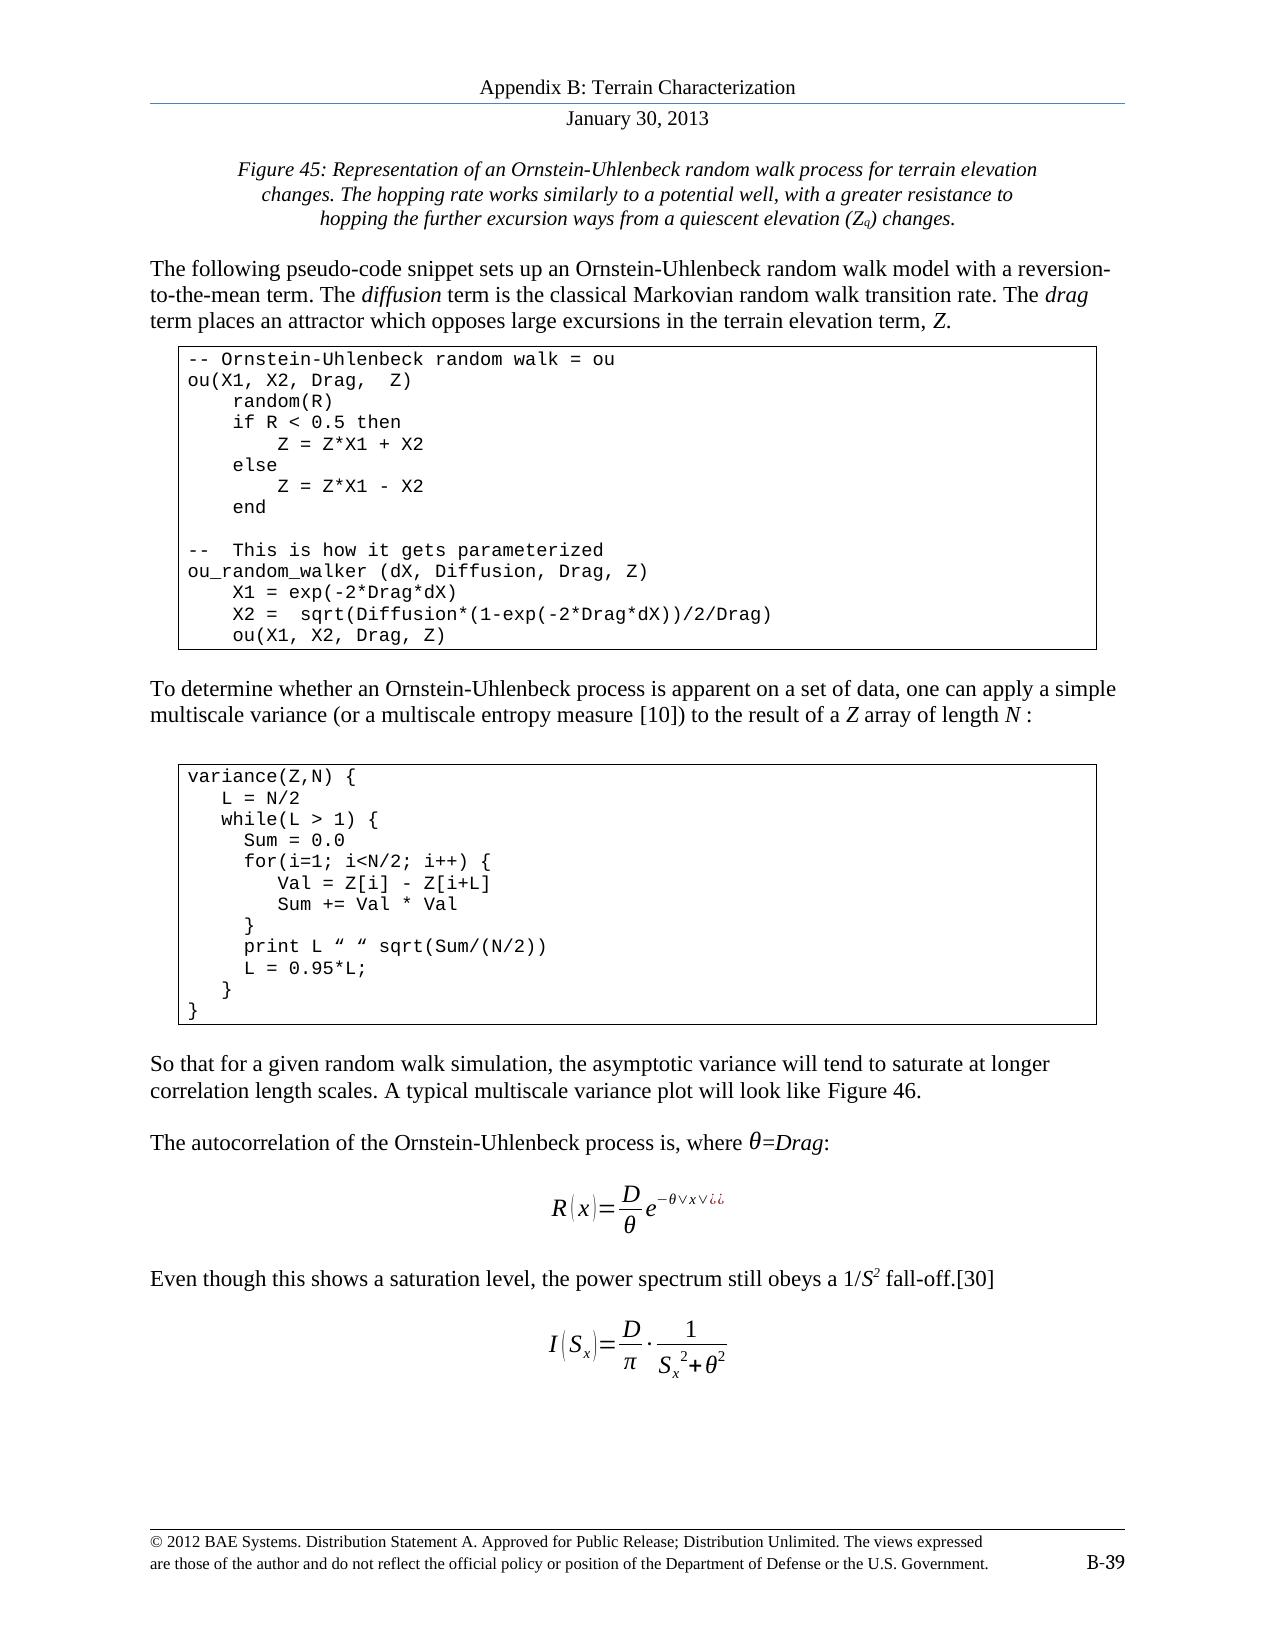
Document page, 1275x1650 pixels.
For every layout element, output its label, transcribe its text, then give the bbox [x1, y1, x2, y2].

text Even though this shows a saturation level, the power spectrum still obeys a 1/S2 fall-off.[30] [150, 1265, 1125, 1291]
text -- This is how it gets parameterized [179, 537, 1096, 559]
text } [179, 977, 1096, 998]
text To determine whether an Ornstein-Uhlenbeck process is apparent on a set of data, one can apply a simple multiscale variance (or a multiscale entropy measure [10]) to the result of a Z array of length N : [150, 675, 1125, 728]
text else [179, 452, 1096, 474]
text -- Ornstein-Uhlenbeck random walk = ou [179, 347, 1096, 367]
text if R < 0.5 then [179, 410, 1096, 431]
text } [179, 998, 1096, 1024]
text while(L > 1) { [179, 807, 1096, 828]
text print L “ “ sqrt(Sum/(N/2)) [179, 934, 1096, 955]
text Z = Z*X1 - X2 [179, 474, 1096, 495]
text Figure 45: Representation of an Ornstein-Uhlenbeck random walk process for terrain elevation changes. The hopping rate works similarly to a potential well, with a greater resistance to hopping the further excursion ways from a quiescent elevation (Zq) changes. [225, 157, 1050, 229]
text } [179, 913, 1096, 934]
text The autocorrelation of the Ornstein-Uhlenbeck process is, where =Drag: [150, 1128, 1125, 1156]
text variance(Z,N) { [179, 765, 1096, 785]
text X1 = exp(-2*Drag*dX) [179, 580, 1096, 601]
text L = 0.95*L; [179, 955, 1096, 977]
text Val = Z[i] - Z[i+L] [179, 870, 1096, 892]
text L = N/2 [179, 785, 1096, 807]
text Sum += Val * Val [179, 892, 1096, 913]
text ou(X1, X2, Drag, Z) [179, 367, 1096, 389]
text ou_random_walker (dX, Diffusion, Drag, Z) [179, 559, 1096, 580]
text Sum = 0.0 [179, 828, 1096, 849]
text random(R) [179, 389, 1096, 410]
text for(i=1; i<N/2; i++) { [179, 849, 1096, 870]
text ou(X1, X2, Drag, Z) [179, 622, 1096, 649]
text end [179, 495, 1096, 519]
text The following pseudo-code snippet sets up an Ornstein-Uhlenbeck random walk model with a reversion-to-the-mean term. The diffusion term is the classical Markovian random walk transition rate. The drag term places an attractor which opposes large excursions in the terrain elevation term, Z. [150, 254, 1125, 334]
text Z = Z*X1 + X2 [179, 431, 1096, 452]
text X2 = sqrt(Diffusion*(1-exp(-2*Drag*dX))/2/Drag) [179, 601, 1096, 622]
text So that for a given random walk simulation, the asymptotic variance will tend to saturate at longer correlation length scales. A typical multiscale variance plot will look like Figure 42. [150, 1050, 1125, 1103]
